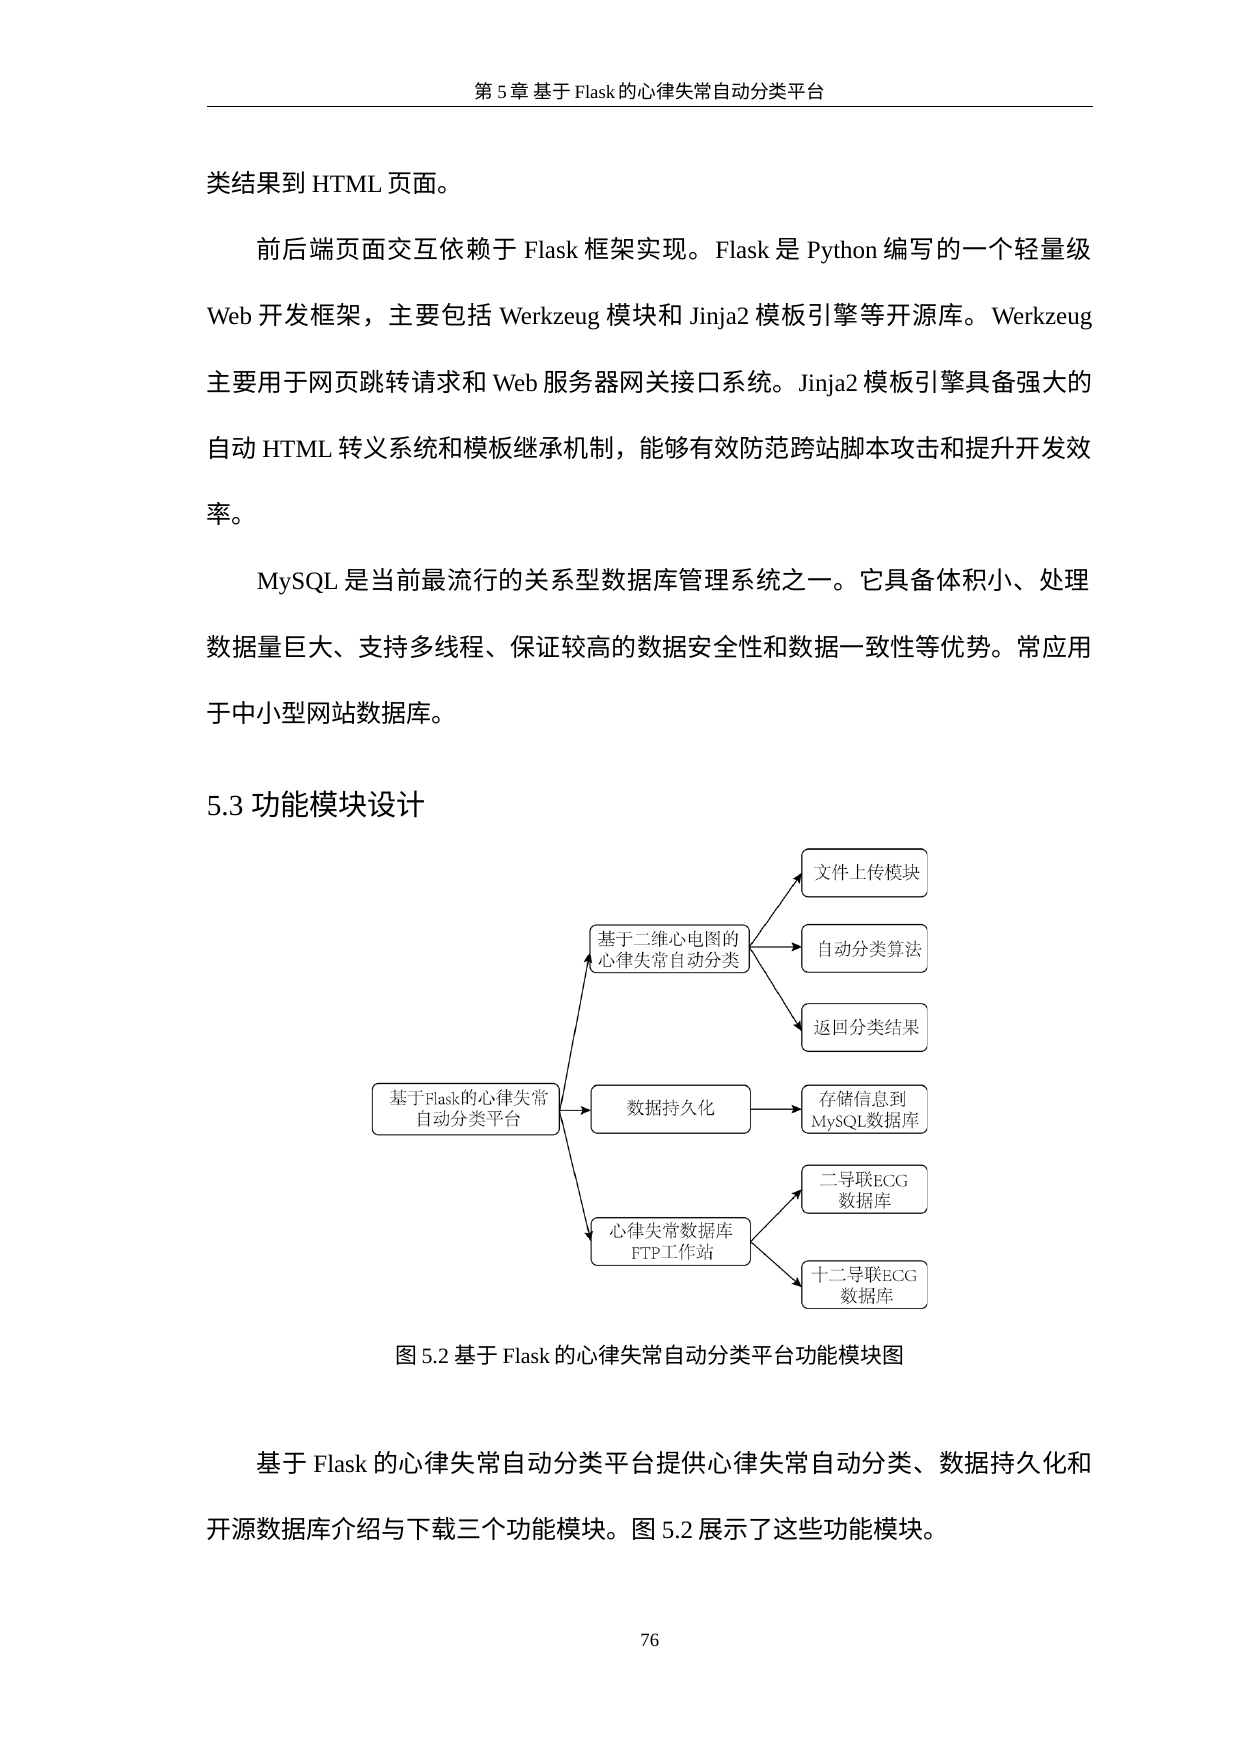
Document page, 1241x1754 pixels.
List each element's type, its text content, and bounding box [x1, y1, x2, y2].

text 5.3 功能模块设计 [207, 769, 1093, 836]
text 基于Flask的心律失常自动分类平台提供心律失常自动分类、数据持久化和开源数据库介绍与下载三个功能模块。图5.2展示了这些功能模块。 [207, 1428, 1093, 1561]
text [207, 148, 1093, 214]
text 前后端页面交互依赖于Flask框架实现。Flask是Python编写的一个轻量级Web开发框架，主要包括Werkzeug模块和Jinja2模板引擎等开源库。Werkzeug主要用于网页跳转请求和Web服务器网关接口系统。Jinja2模板引擎具备强大的自动HTML转义系统和模板继承机制，能够有效防范跨站脚本攻击和提升开发效率。 [207, 214, 1093, 546]
picture [371, 848, 928, 1309]
text MySQL是当前最流行的关系型数据库管理系统之一。它具备体积小、处理数据量巨大、支持多线程、保证较高的数据安全性和数据一致性等优势。常应用于中小型网站数据库。 [207, 546, 1093, 744]
text 图5.2 基于Flask的心律失常自动分类平台功能模块图 [207, 1337, 1093, 1370]
